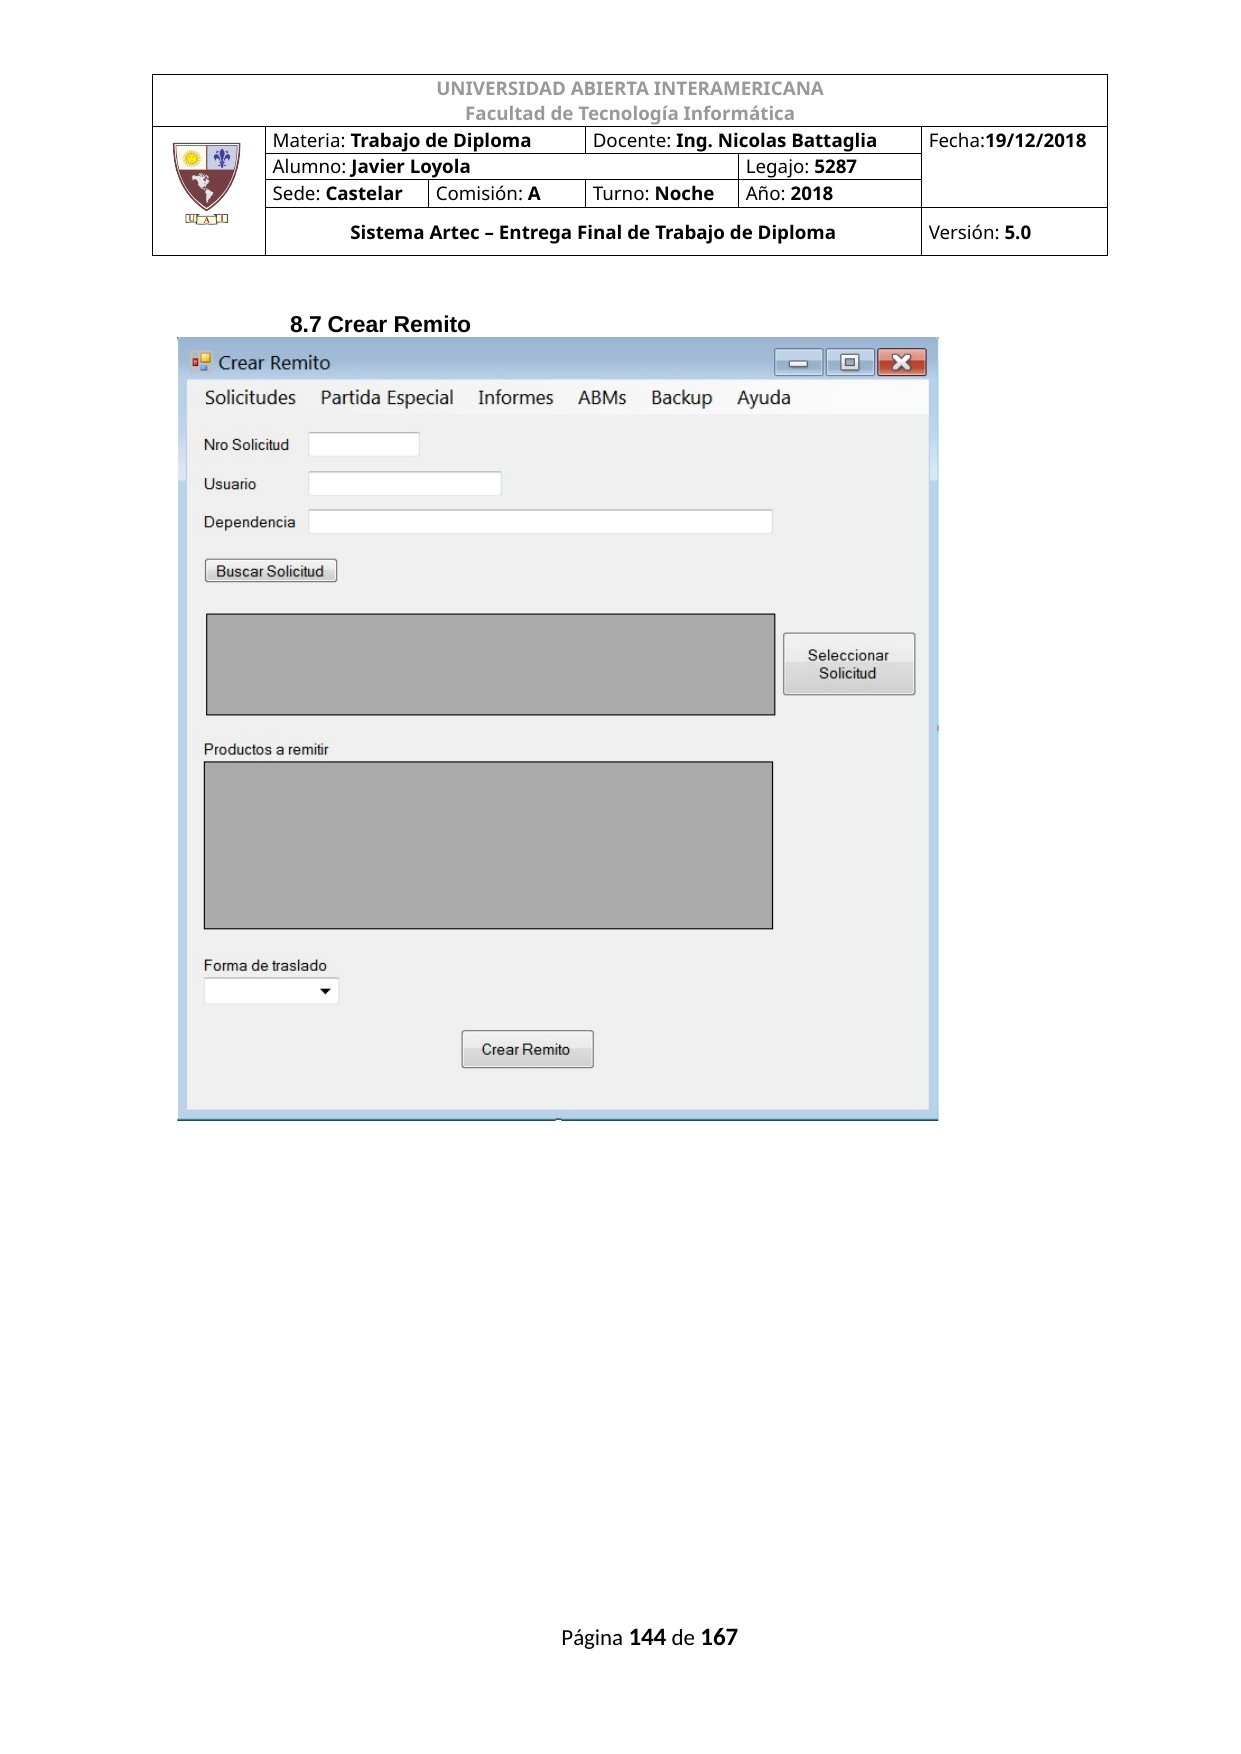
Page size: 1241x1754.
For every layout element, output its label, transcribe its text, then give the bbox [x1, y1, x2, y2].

list Crear Remito [290, 311, 1122, 337]
picture [177, 337, 939, 1122]
picture [157, 136, 257, 228]
